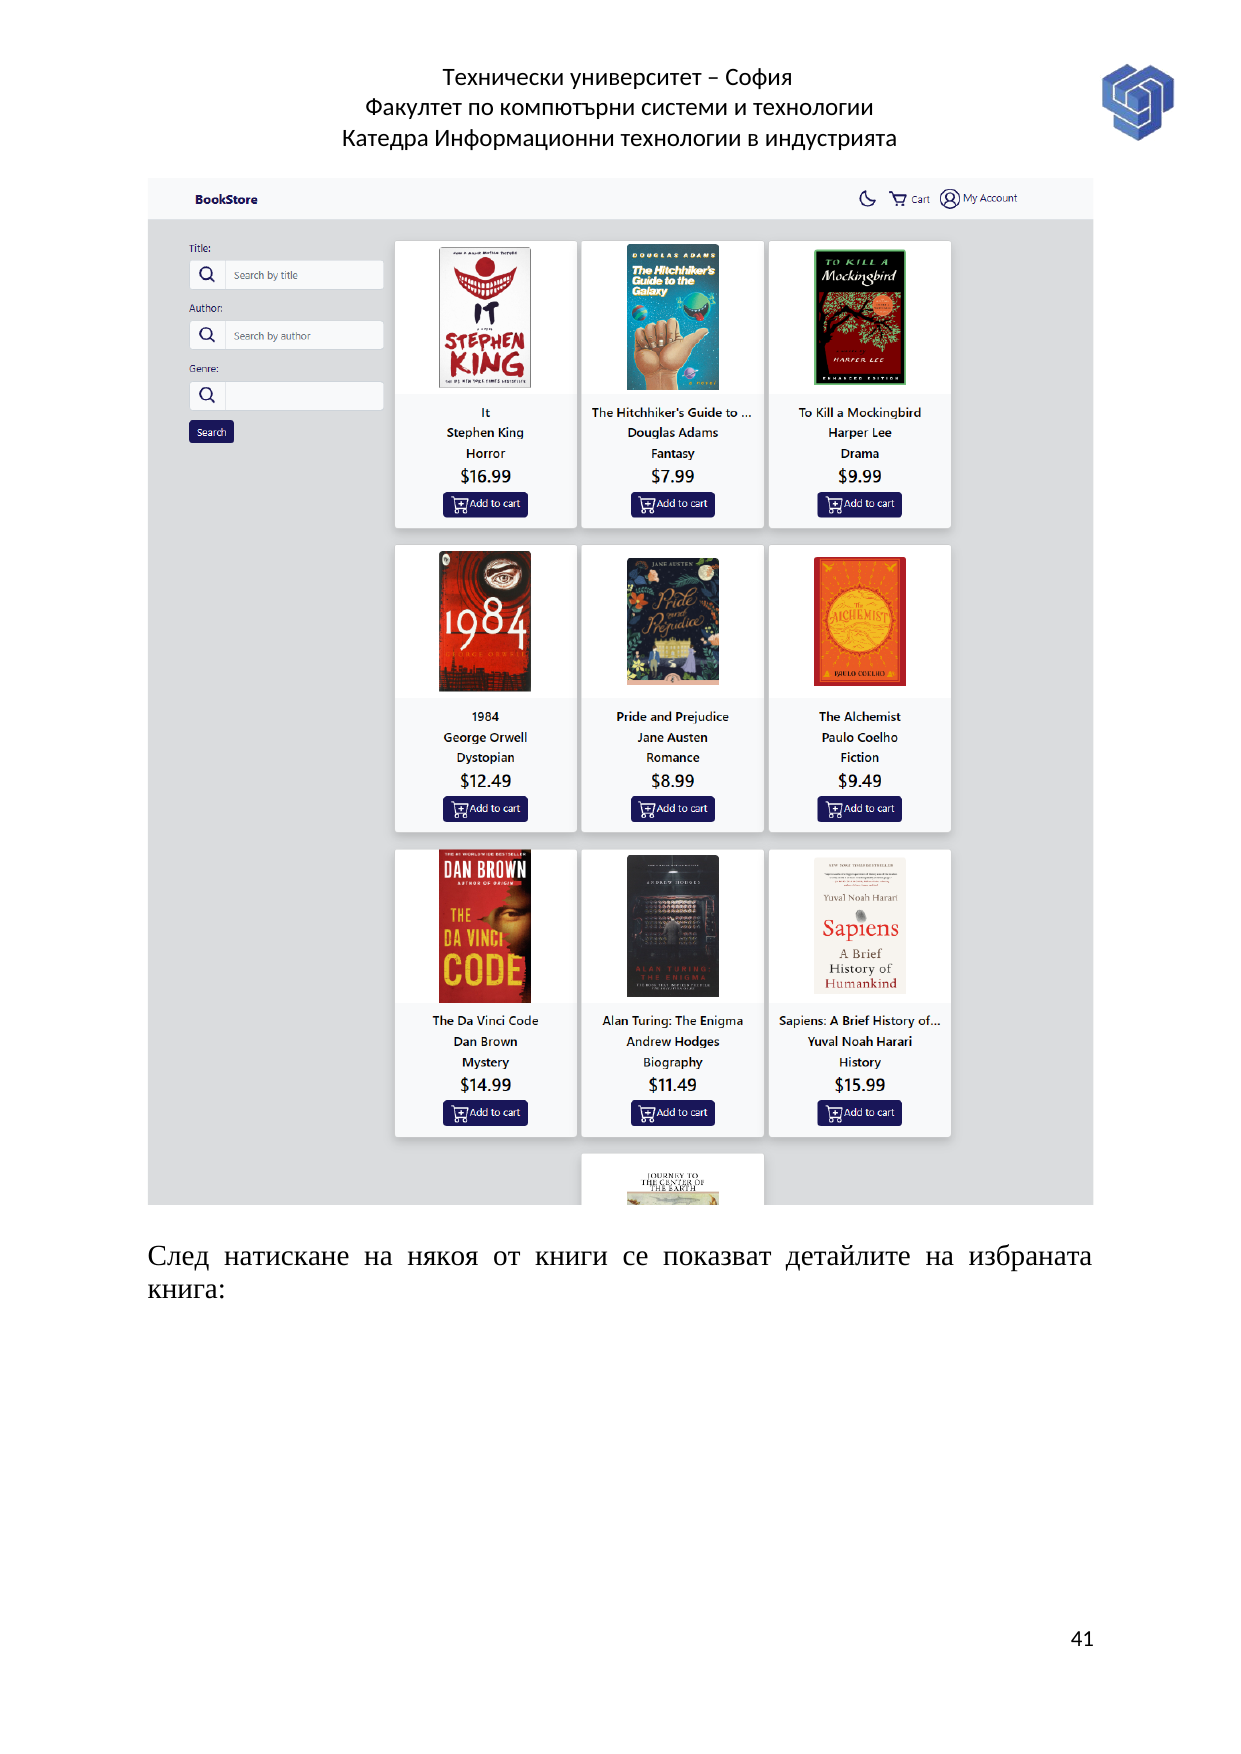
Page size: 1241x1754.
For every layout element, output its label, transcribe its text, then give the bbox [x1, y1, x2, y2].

picture [147, 178, 1094, 1205]
picture [1092, 56, 1184, 148]
text След натискане на някоя от книги се показват детайлите на избраната книга: [147, 1238, 1094, 1305]
